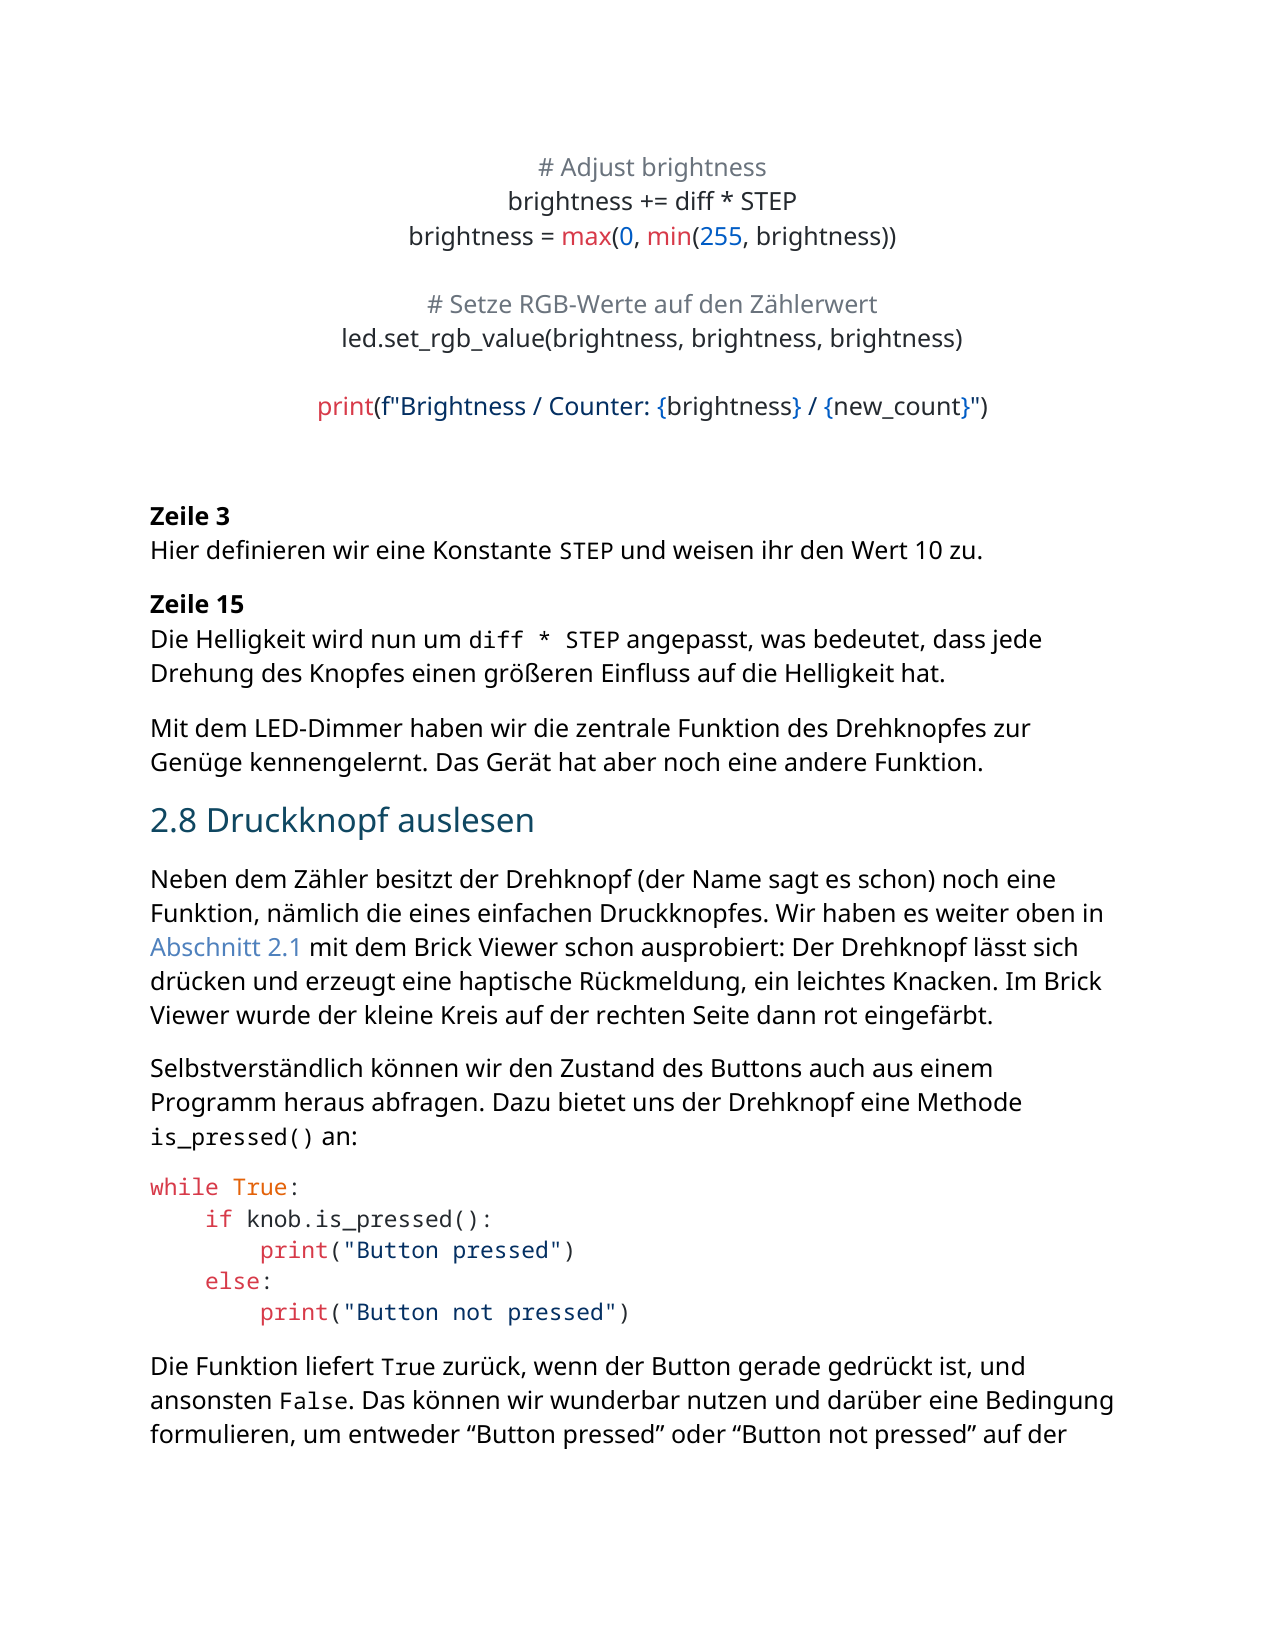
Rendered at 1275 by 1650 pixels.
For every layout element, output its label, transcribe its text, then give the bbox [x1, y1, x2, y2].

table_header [139, 150, 1114, 498]
text while True: if knob.is_pressed(): print("Button pressed") else: print("Button not pressed") [150, 1171, 1125, 1327]
text Selbstverständlich können wir den Zustand des Buttons auch aus einem Programm heraus abfragen. Dazu bietet uns der Drehknopf eine Methode is_pressed() an: [150, 1050, 1125, 1152]
text Zeile 15 [150, 587, 1125, 621]
text Die Helligkeit wird nun um diff * STEP angepasst, was bedeutet, dass jede Drehung des Knopfes einen größeren Einfluss auf die Helligkeit hat. [150, 621, 1125, 689]
subtitle 2.8 Druckknopf auslesen [150, 797, 1125, 842]
text Neben dem Zähler besitzt der Drehknopf (der Name sagt es schon) noch eine Funktion, nämlich die eines einfachen Druckknopfes. Wir haben es weiter oben in Abschnitt 2.1 mit dem Brick Viewer schon ausprobiert: Der Drehknopf lässt sich drücken und erzeugt eine haptische Rückmeldung, ein leichtes Knacken. Im Brick Viewer wurde der kleine Kreis auf der rechten Seite dann rot eingefärbt. [150, 861, 1125, 1032]
text Mit dem LED-Dimmer haben wir die zentrale Funktion des Drehknopfes zur Genüge kennengelernt. Das Gerät hat aber noch eine andere Funktion. [150, 710, 1125, 778]
text Zeile 3 [150, 498, 1125, 532]
text Hier definieren wir eine Konstante STEP und weisen ihr den Wert 10 zu. [150, 532, 1125, 566]
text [150, 1348, 1125, 1451]
